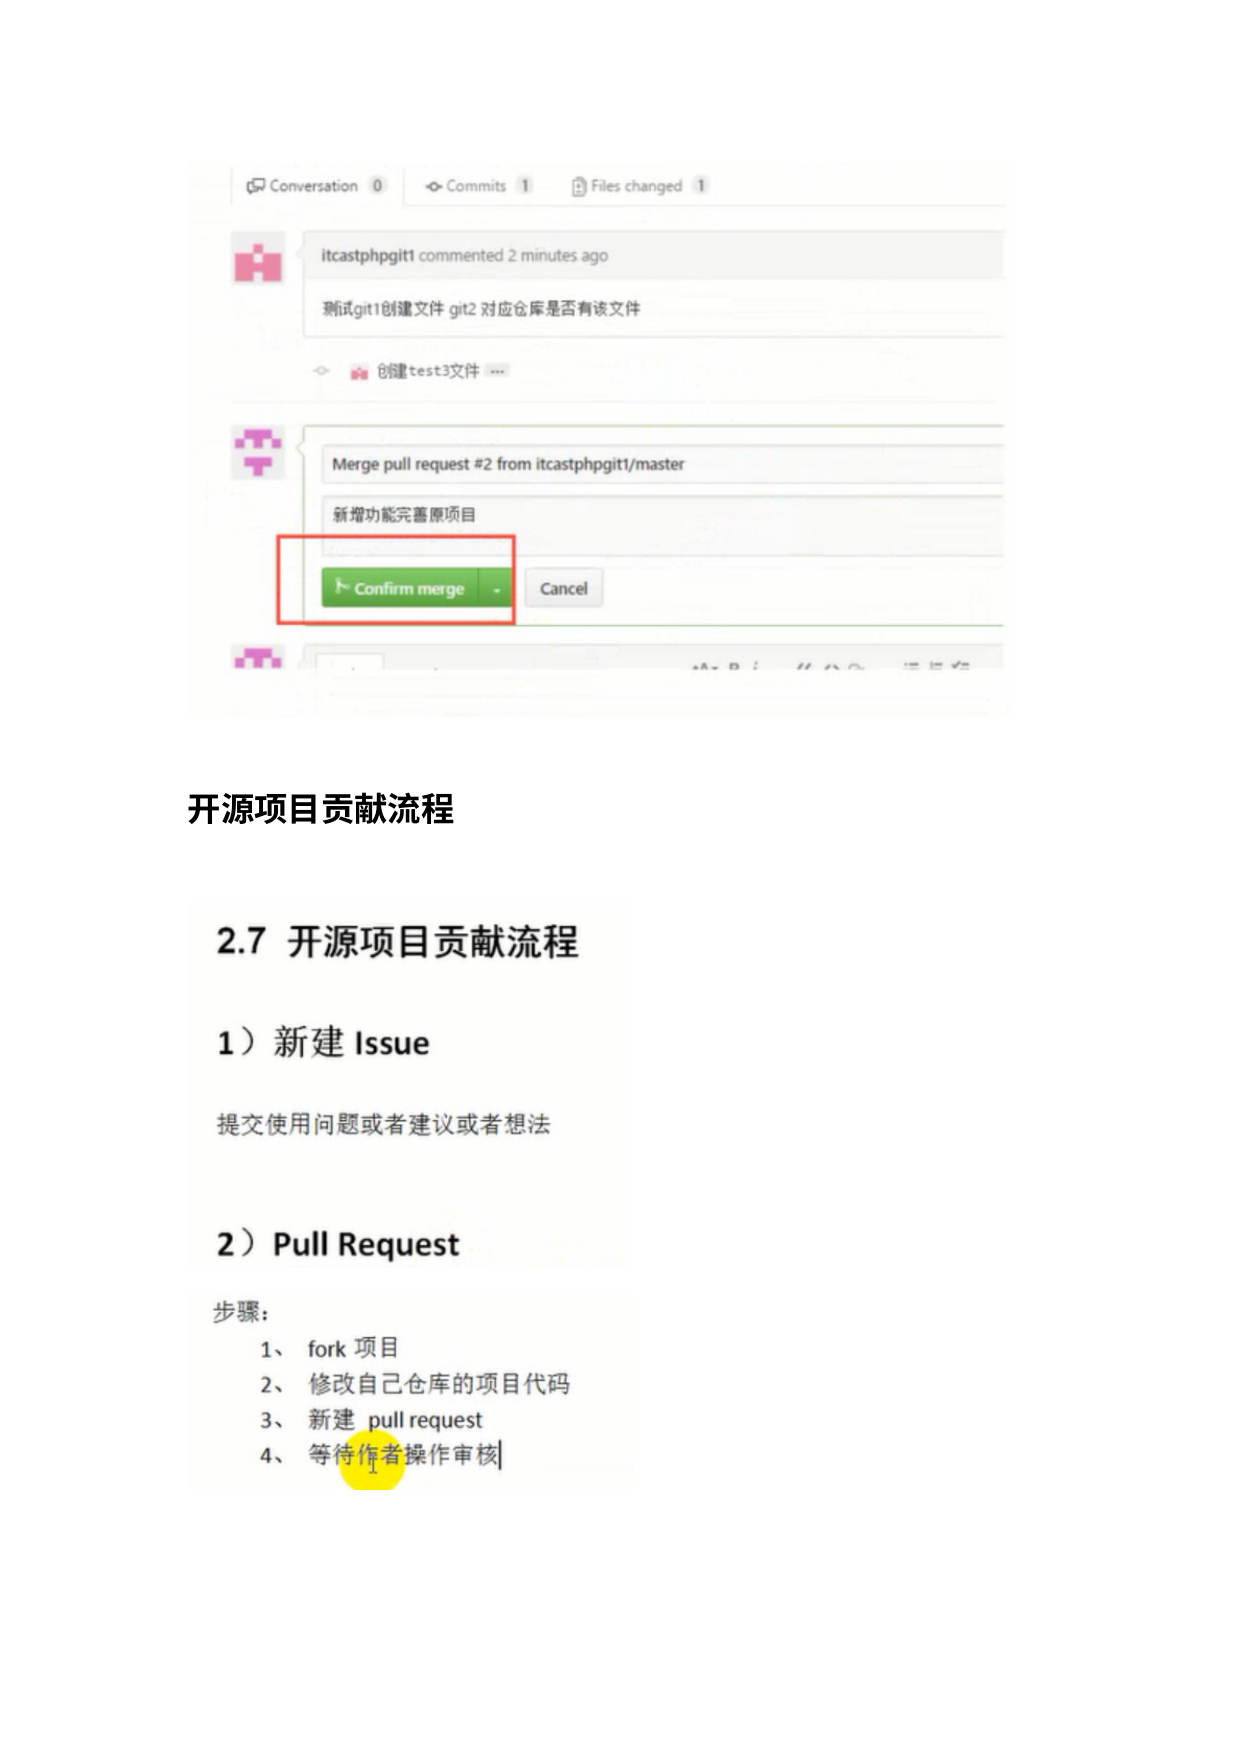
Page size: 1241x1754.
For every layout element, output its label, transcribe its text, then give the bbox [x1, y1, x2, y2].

picture [187, 162, 1015, 718]
picture [187, 901, 633, 1268]
subtitle 开源项目贡献流程 [187, 774, 1053, 839]
picture [187, 1291, 635, 1490]
